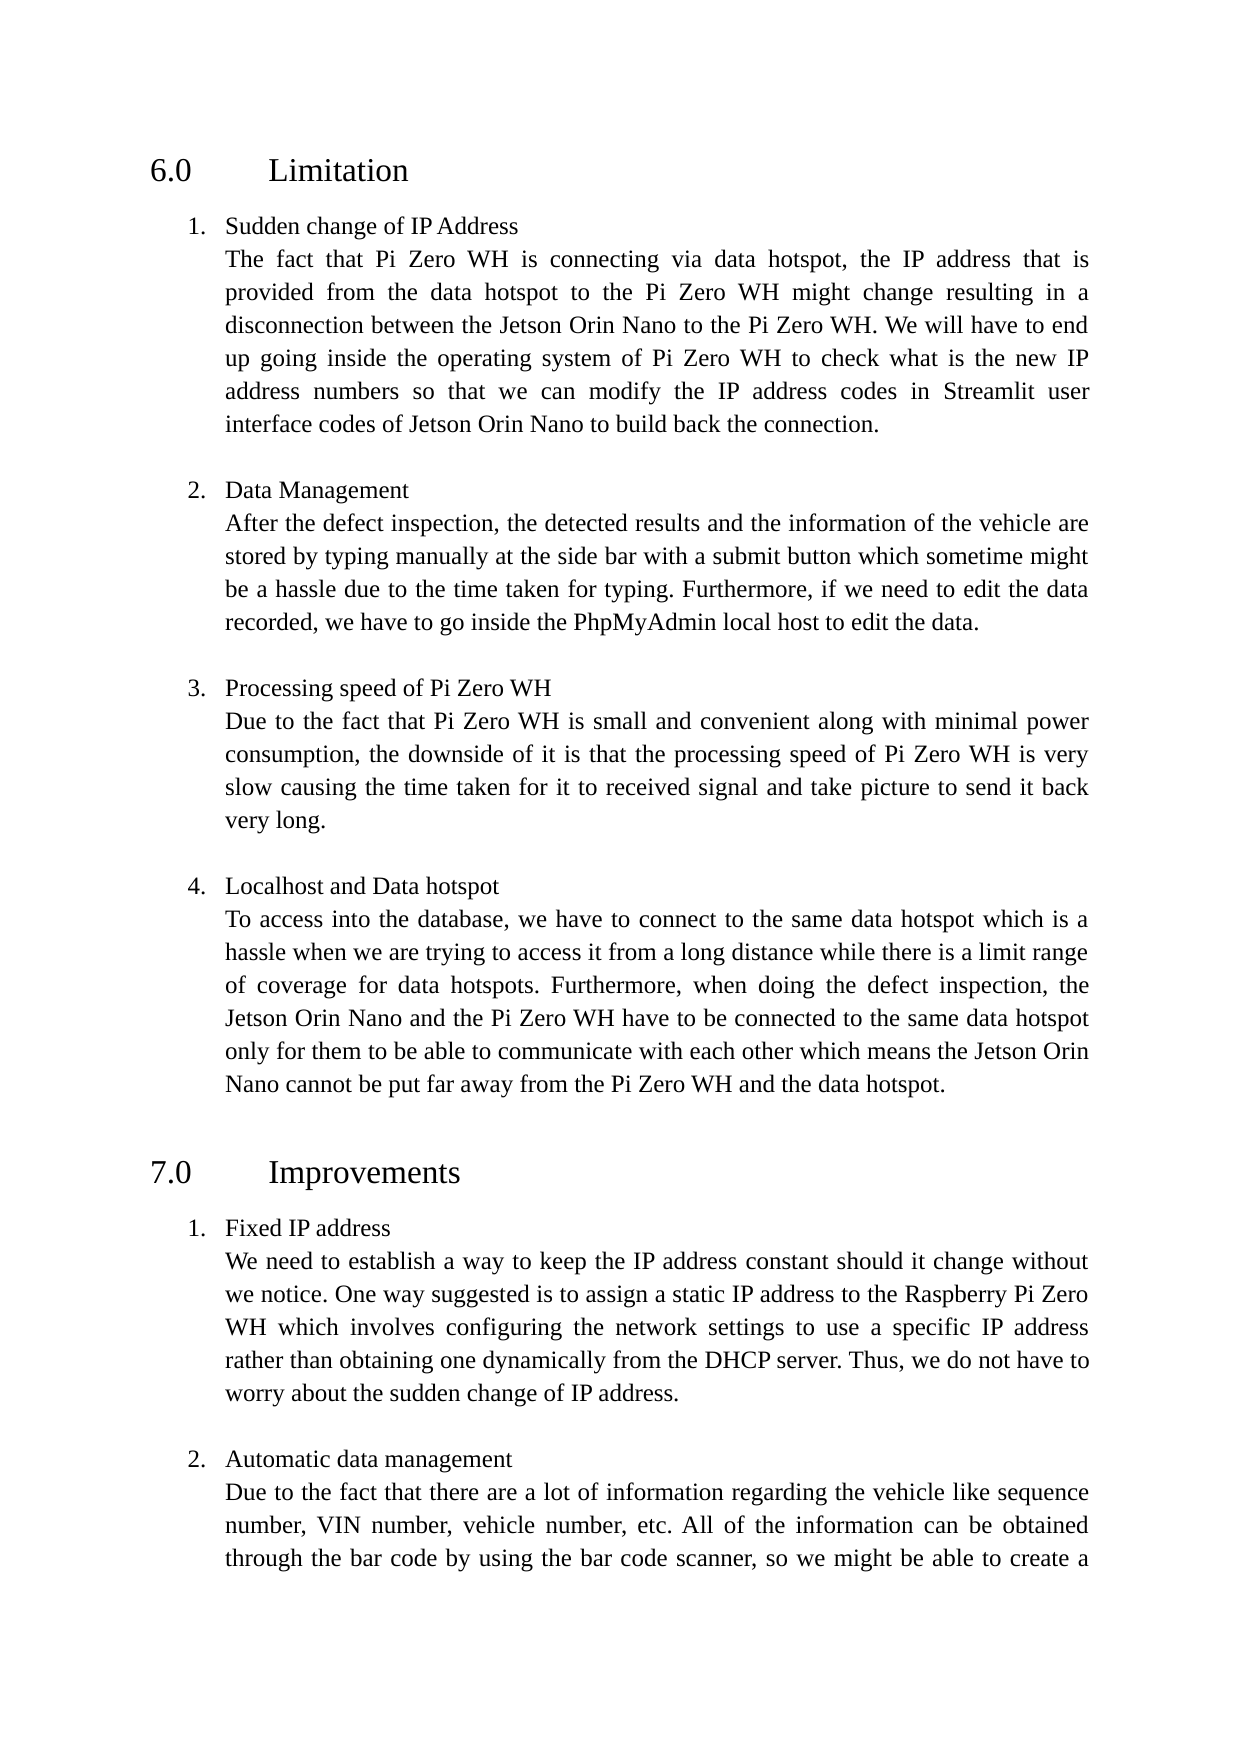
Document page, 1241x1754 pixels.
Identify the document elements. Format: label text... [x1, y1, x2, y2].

list To access into the database, we have to connect to the same data hotspot which is a hassle when we are trying to access it from a long distance while there is a limit range of coverage for data hotspots. Furthermore, when doing the defect inspection, the Jetson Orin Nano and the Pi Zero WH have to be connected to the same data hotspot only for them to be able to communicate with each other which means the Jetson Orin Nano cannot be put far away from the Pi Zero WH and the data hotspot. [225, 904, 1090, 1098]
list After the defect inspection, the detected results and the information of the vehicle are stored by typing manually at the side bar with a submit button which sometime might be a hassle due to the time taken for typing. Furthermore, if we need to edit the data recorded, we have to go inside the PhpMyAdmin local host to edit the data. [225, 508, 1090, 636]
list Automatic data management [187, 1444, 1090, 1473]
list Fixed IP address [187, 1213, 1090, 1241]
list Sudden change of IP Address [187, 211, 1090, 239]
subtitle Improvements [150, 1152, 1090, 1190]
list Localhost and Data hotspot [187, 871, 1090, 900]
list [225, 1477, 1090, 1572]
list We need to establish a way to keep the IP address constant should it change without we notice. One way suggested is to assign a static IP address to the Raspberry Pi Zero WH which involves configuring the network settings to use a specific IP address rather than obtaining one dynamically from the DHCP server. Thus, we do not have to worry about the sudden change of IP address. [225, 1246, 1090, 1407]
list Data Management [187, 475, 1090, 504]
list Due to the fact that Pi Zero WH is small and convenient along with minimal power consumption, the downside of it is that the processing speed of Pi Zero WH is very slow causing the time taken for it to received signal and take picture to send it back very long. [225, 706, 1090, 834]
subtitle Limitation [150, 150, 1090, 188]
list Processing speed of Pi Zero WH [187, 673, 1090, 702]
list The fact that Pi Zero WH is connecting via data hotspot, the IP address that is provided from the data hotspot to the Pi Zero WH might change resulting in a disconnection between the Jetson Orin Nano to the Pi Zero WH. We will have to end up going inside the operating system of Pi Zero WH to check what is the new IP address numbers so that we can modify the IP address codes in Streamlit user interface codes of Jetson Orin Nano to build back the connection. [225, 244, 1090, 438]
